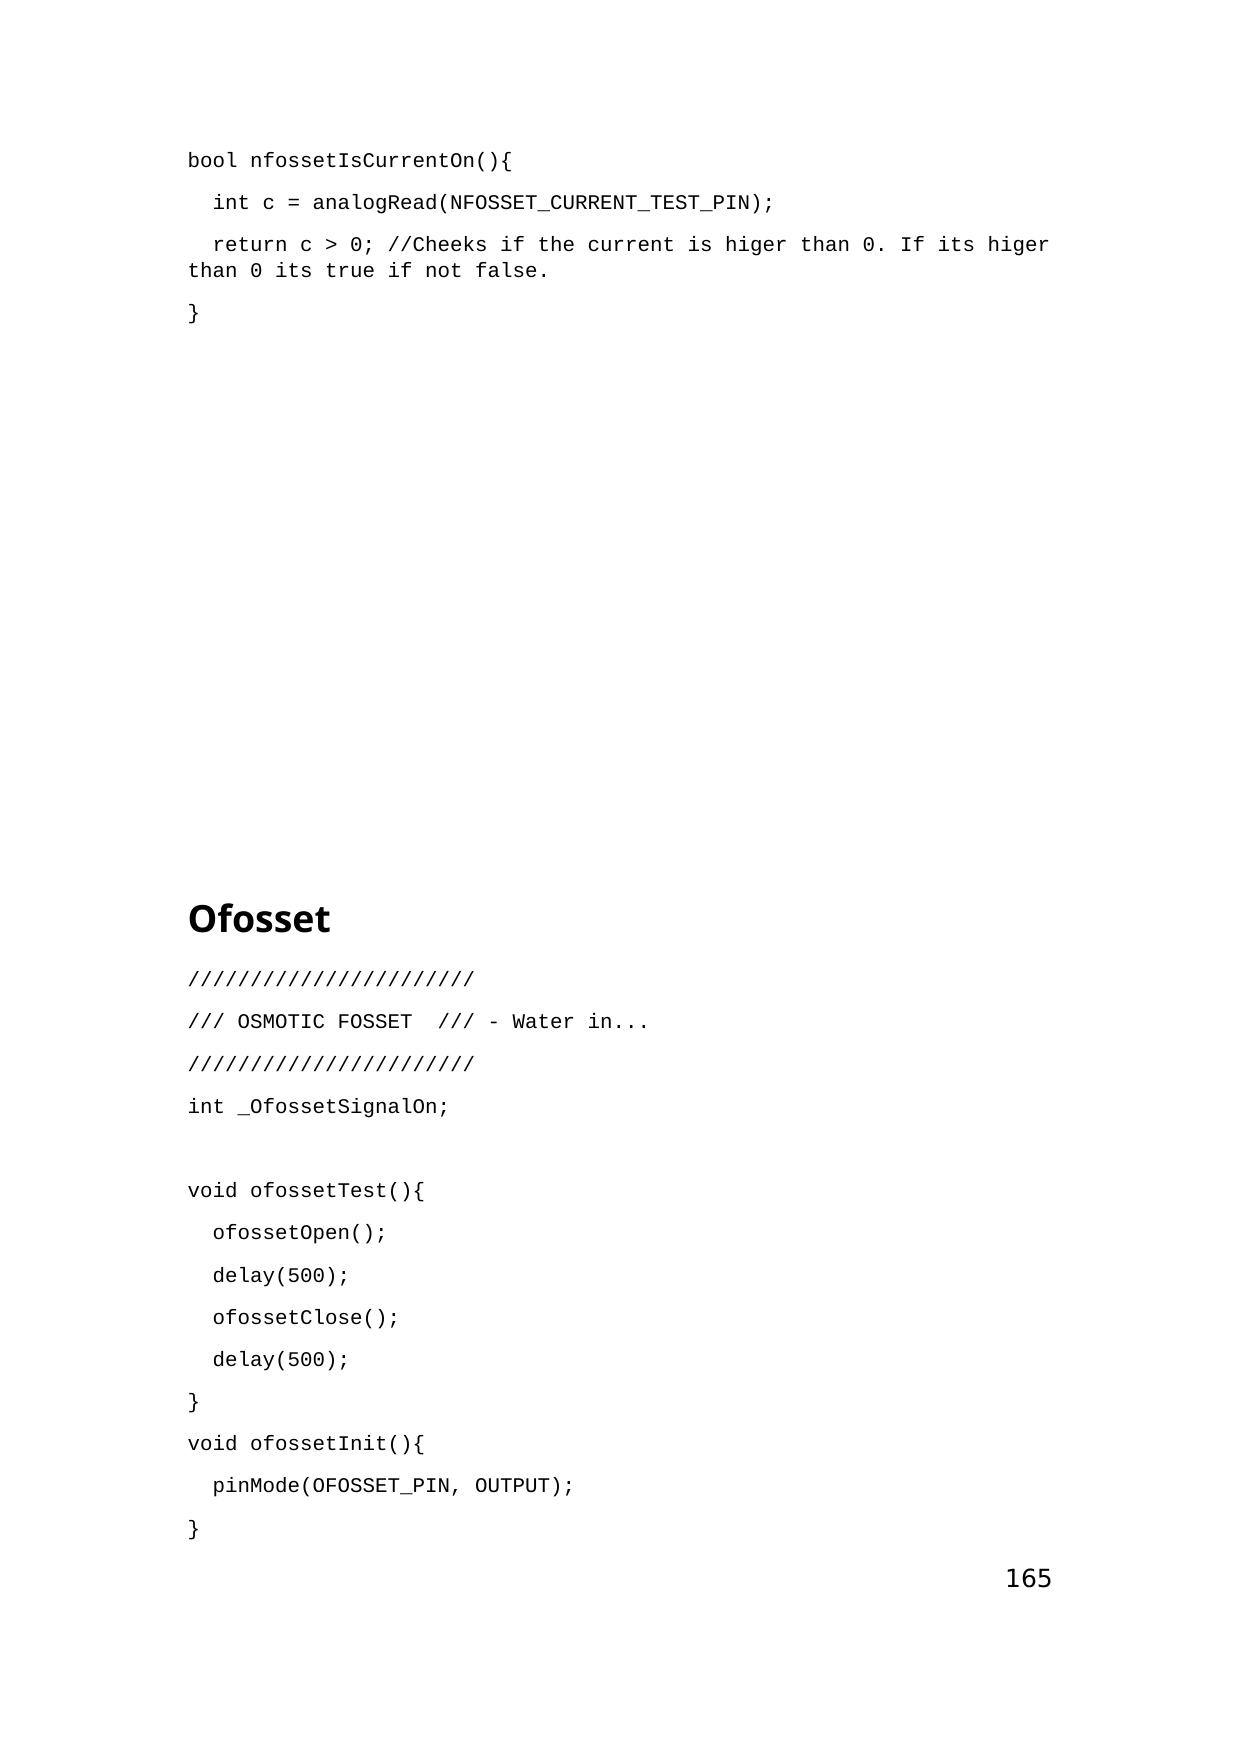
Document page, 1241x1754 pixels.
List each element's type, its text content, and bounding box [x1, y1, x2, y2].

text /// OSMOTIC FOSSET /// - Water in... [187, 1011, 1053, 1035]
subtitle Ofosset [187, 893, 1053, 944]
text int _OfossetSignalOn; [187, 1096, 1053, 1119]
text bool nfossetIsCurrentOn(){ [187, 150, 1053, 174]
text delay(500); [187, 1264, 1053, 1288]
text delay(500); [187, 1349, 1053, 1373]
text return c > 0; //Cheeks if the current is higer than 0. If its higer than 0 its true if not false. [187, 234, 1053, 283]
text } [187, 1391, 1053, 1415]
text int c = analogRead(NFOSSET_CURRENT_TEST_PIN); [187, 192, 1053, 216]
text ofossetOpen(); [187, 1222, 1053, 1246]
text /////////////////////// [187, 1054, 1053, 1077]
text } [187, 302, 1053, 326]
text } [187, 1518, 1053, 1541]
text pinMode(OFOSSET_PIN, OUTPUT); [187, 1476, 1053, 1499]
text /////////////////////// [187, 969, 1053, 993]
text void ofossetInit(){ [187, 1433, 1053, 1457]
text ofossetClose(); [187, 1307, 1053, 1330]
text void ofossetTest(){ [187, 1180, 1053, 1204]
